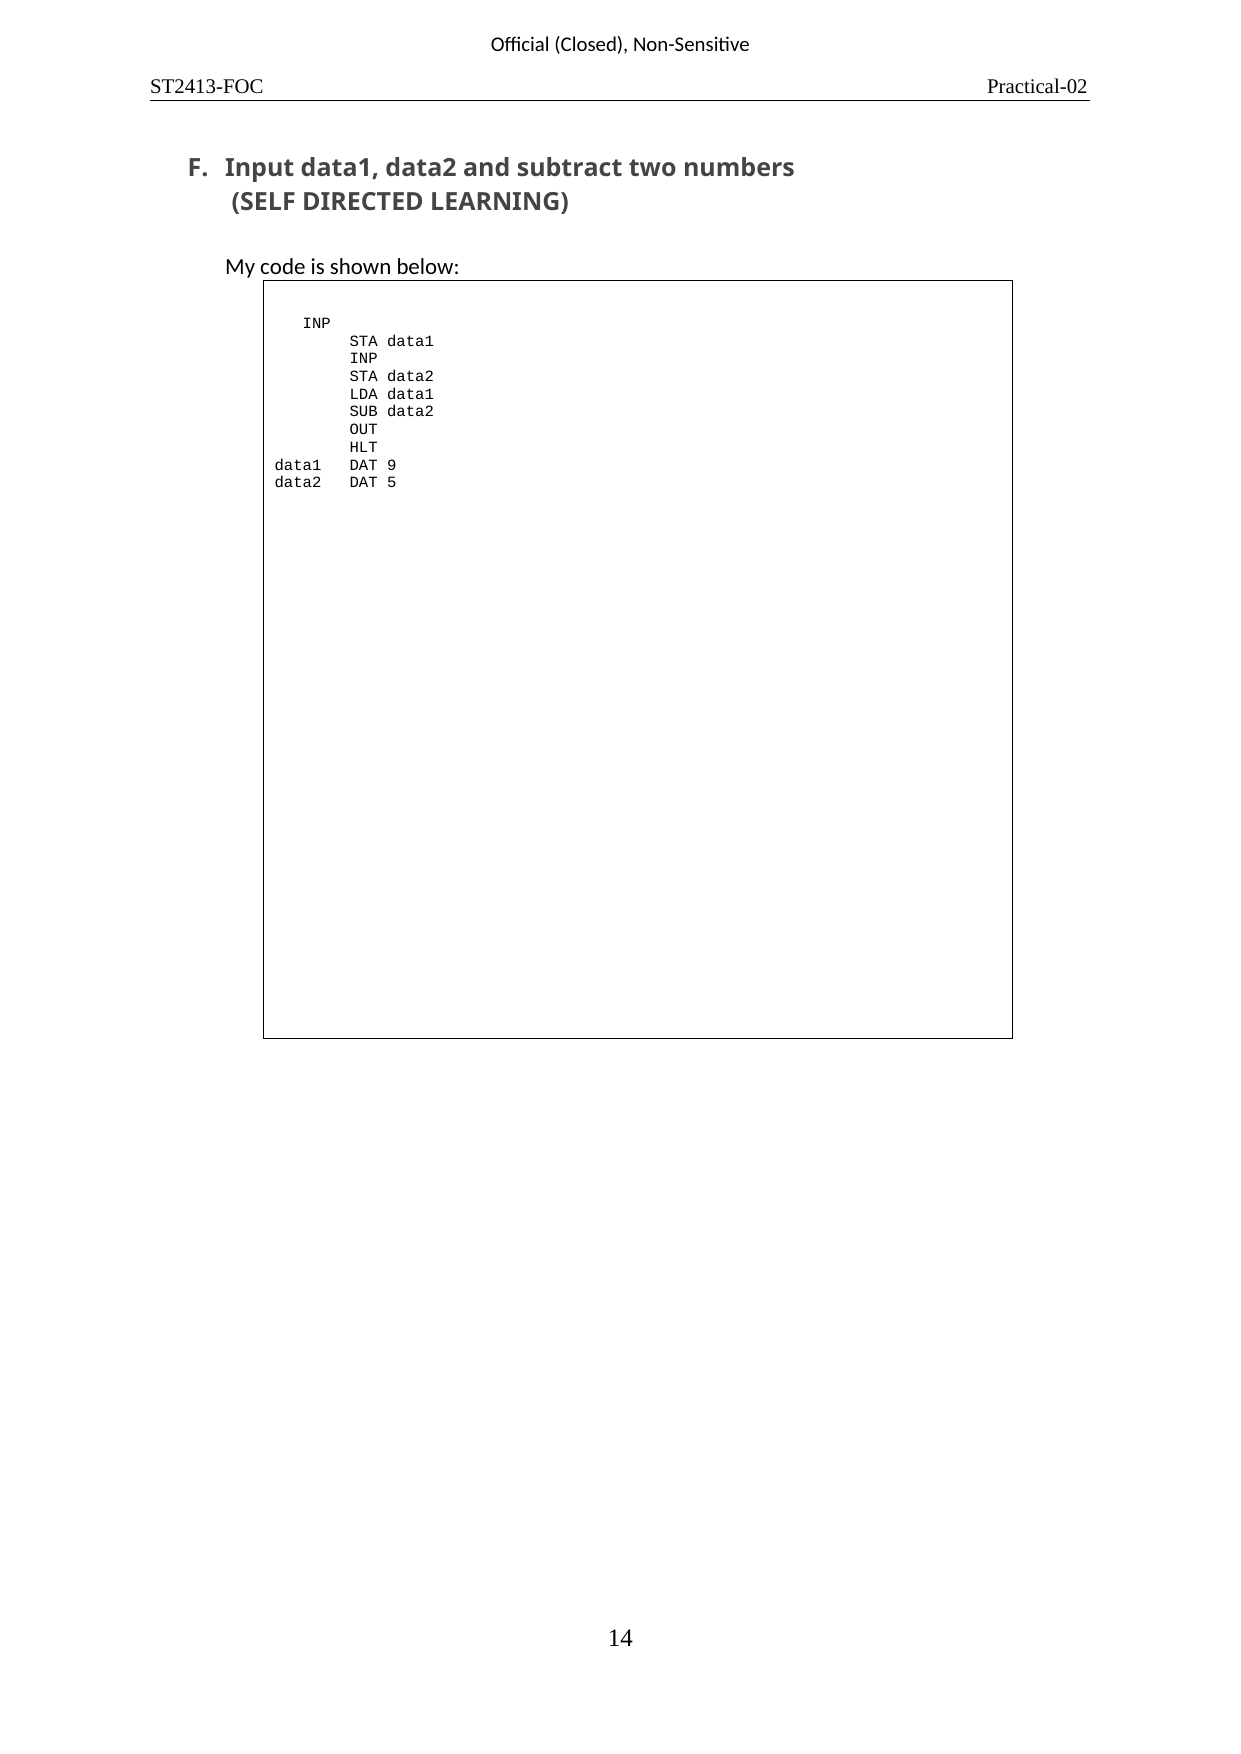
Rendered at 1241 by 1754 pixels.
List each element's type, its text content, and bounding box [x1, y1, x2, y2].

text My code is shown below: [225, 252, 1090, 280]
list Input data1, data2 and subtract two numbers (SELF DIRECTED LEARNING) [187, 150, 1090, 218]
table_header INP STA data1 INP STA data2 LDA data1 SUB data2 OUT HLT data1 DAT 9 data2 DAT 5 [264, 281, 1012, 1037]
